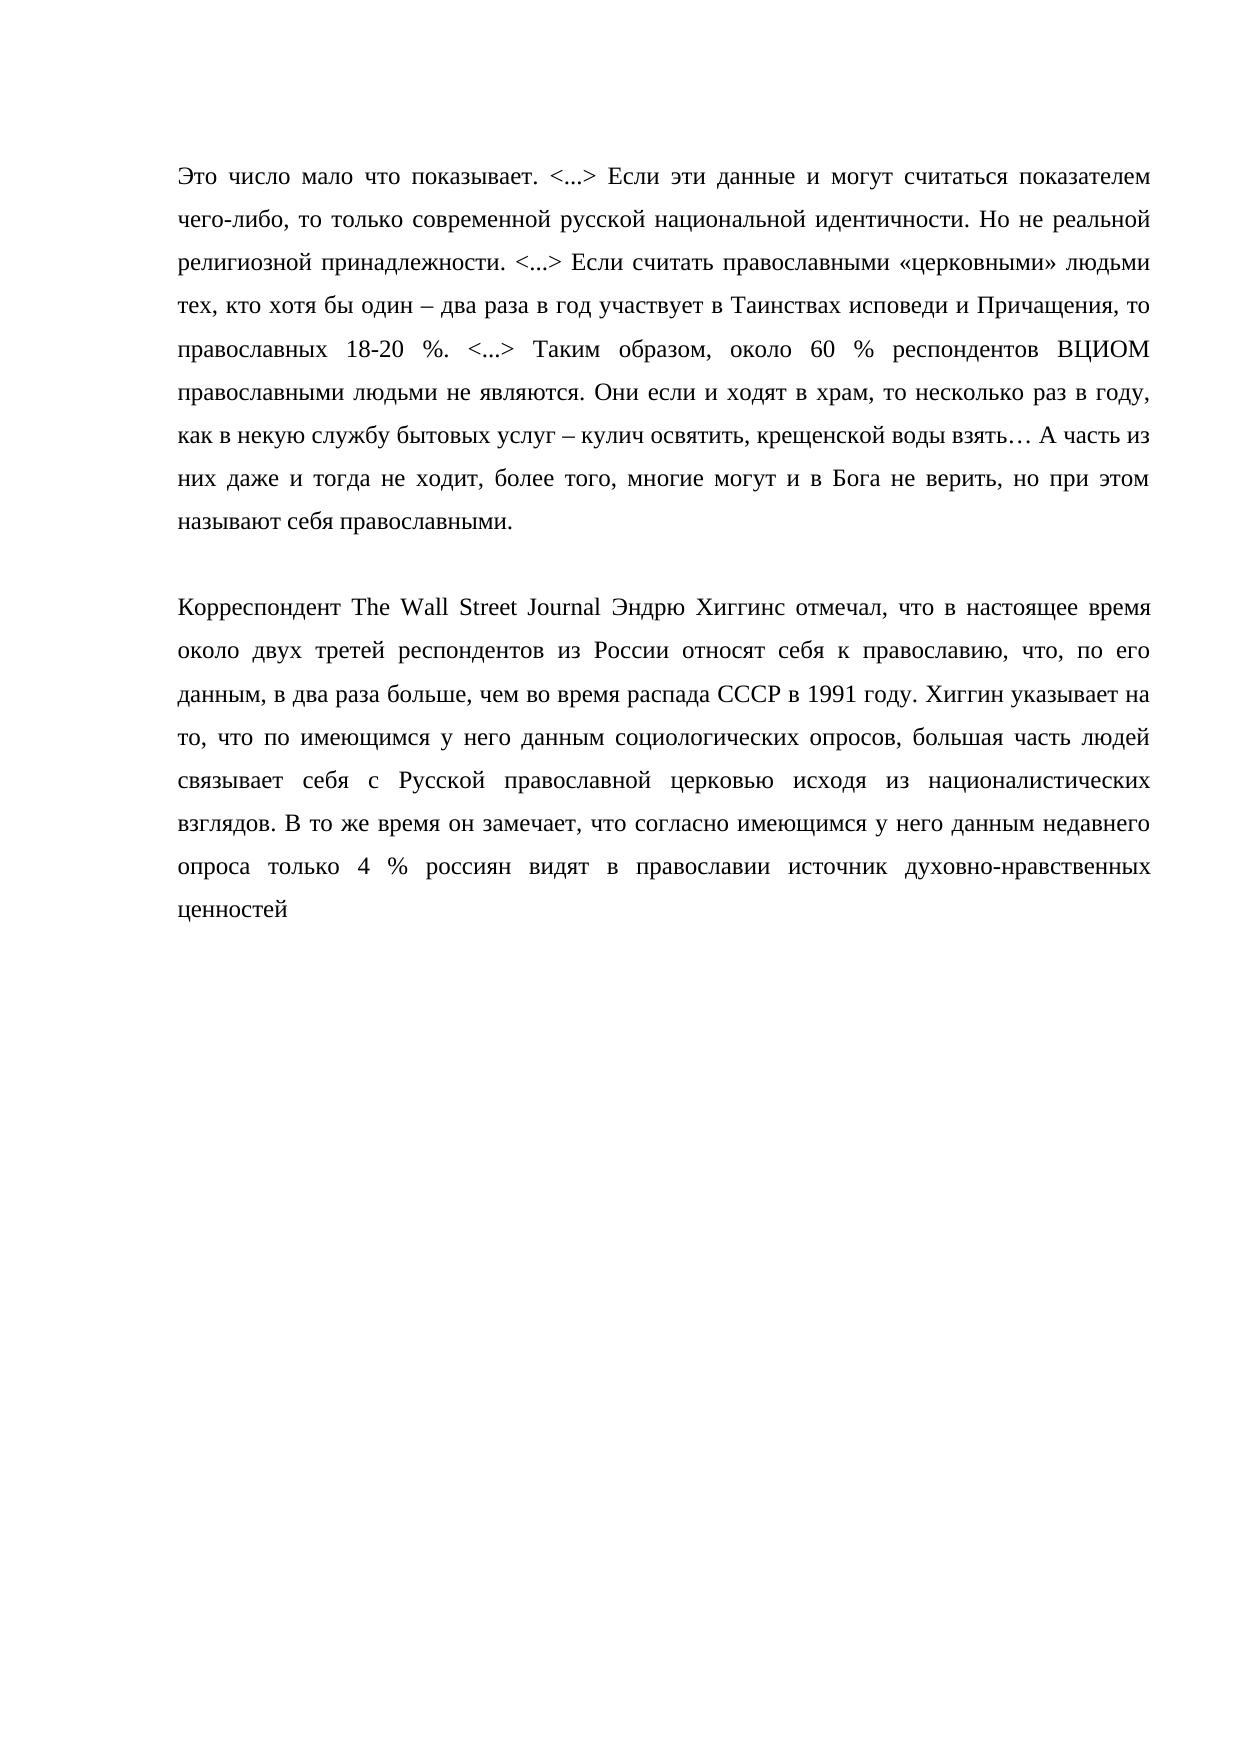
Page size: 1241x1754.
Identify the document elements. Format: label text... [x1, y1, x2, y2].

text Корреспондент The Wall Street Journal Эндрю Хиггинс отмечал, что в настоящее время около двух третей респондентов из России относят себя к православию, что, по его данным, в два раза больше, чем во время распада СССР в 1991 году. Хиггин указывает на то, что по имеющимся у него данным социологических опросов, большая часть людей связывает себя с Русской православной церковью исходя из националистических взглядов. В то же время он замечает, что согласно имеющимся у него данным недавнего опроса только 4 % россиян видят в православии источник духовно-нравственных ценностей [177, 592, 1152, 923]
text Это число мало что показывает. <...> Если эти данные и могут считаться показателем чего-либо, то только современной русской национальной идентичности. Но не реальной религиозной принадлежности. <...> Если считать православными «церковными» людьми тех, кто хотя бы один – два раза в год участвует в Таинствах исповеди и Причащения, то православных 18-20 %. <...> Таким образом, около 60 % респондентов ВЦИОМ православными людьми не являются. Они если и ходят в храм, то несколько раз в году, как в некую службу бытовых услуг – кулич освятить, крещенской воды взять… А часть из них даже и тогда не ходит, более того, многие могут и в Бога не верить, но при этом называют себя православными. [177, 161, 1152, 535]
